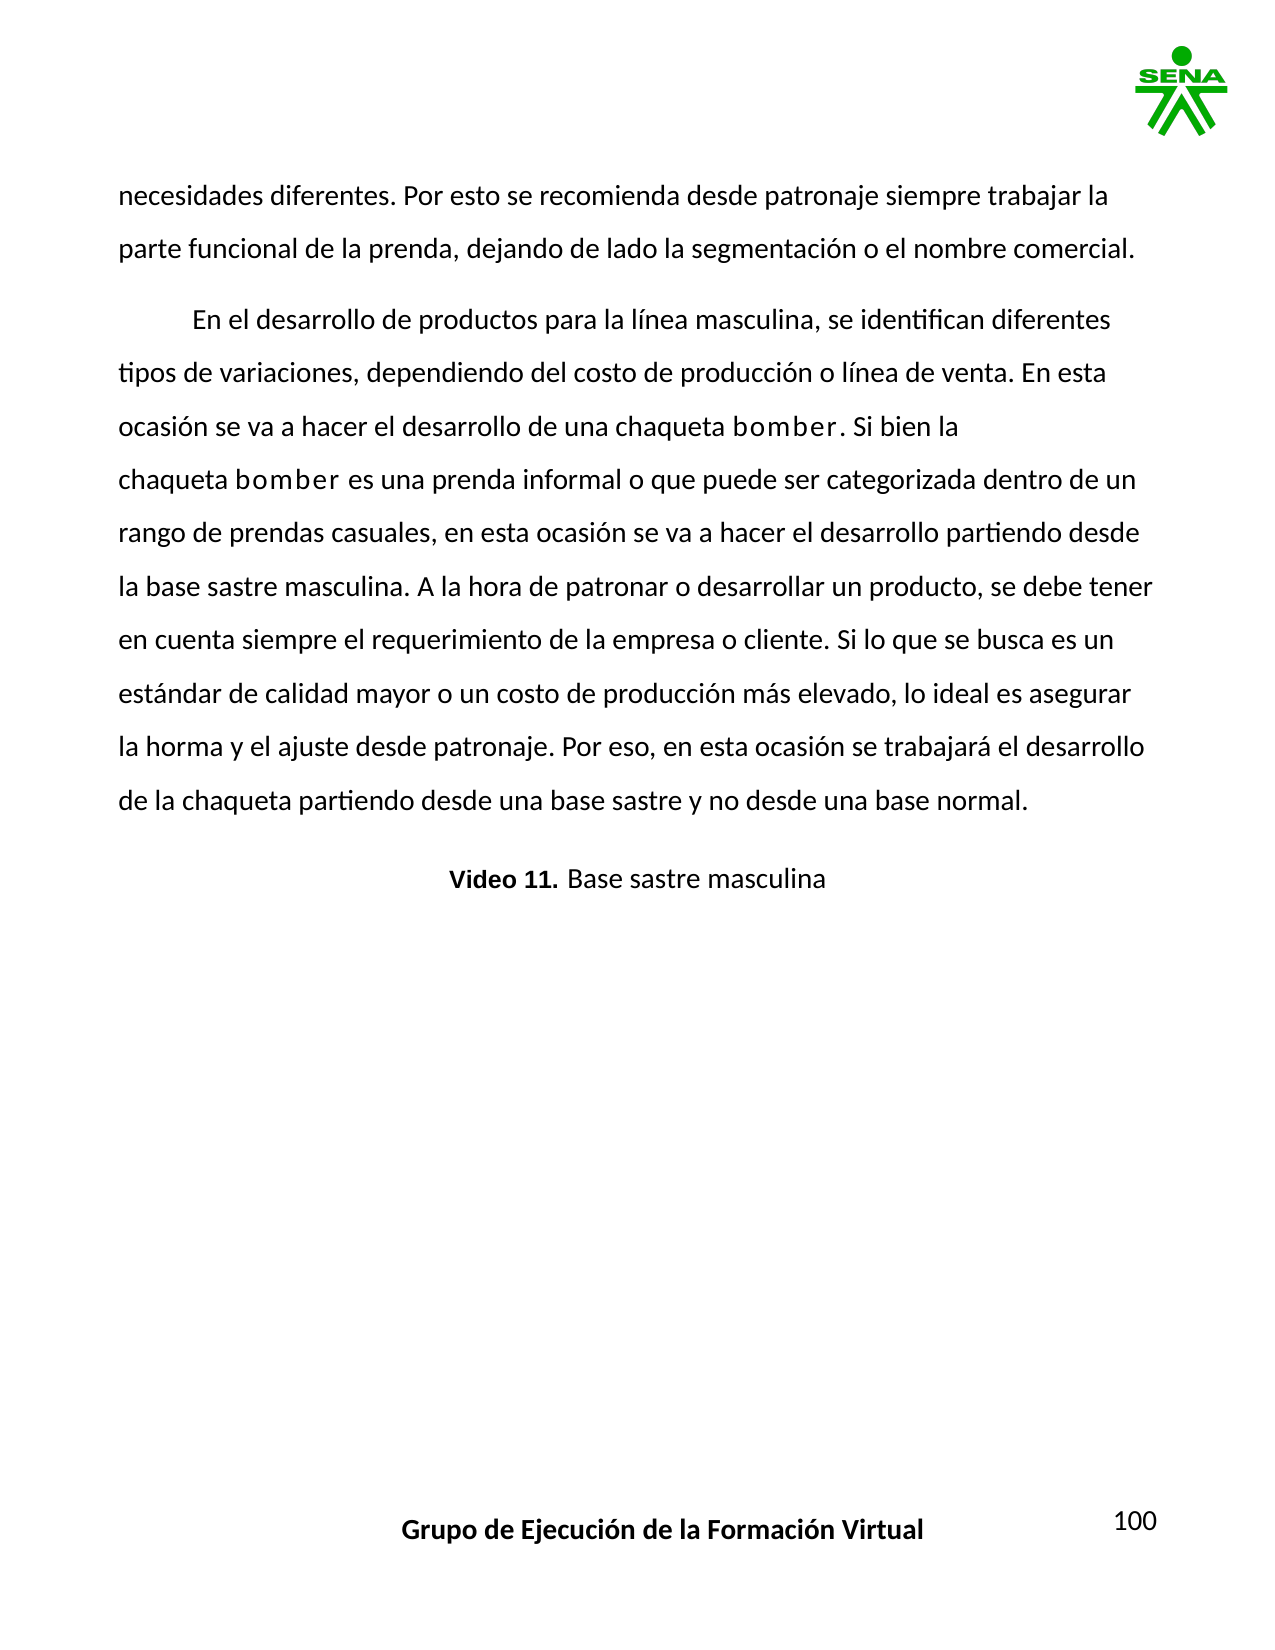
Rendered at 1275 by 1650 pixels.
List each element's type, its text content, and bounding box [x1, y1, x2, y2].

picture [1135, 46, 1228, 136]
text Base sastre masculina [118, 860, 1157, 896]
text En el desarrollo de productos para la línea masculina, se identifican diferentes tipos de variaciones, dependiendo del costo de producción o línea de venta. En esta ocasión se va a hacer el desarrollo de una chaqueta bomber. Si bien la chaqueta bomber es una prenda informal o que puede ser categorizada dentro de un rango de prendas casuales, en esta ocasión se va a hacer el desarrollo partiendo desde la base sastre masculina. A la hora de patronar o desarrollar un producto, se debe tener en cuenta siempre el requerimiento de la empresa o cliente. Si lo que se busca es un estándar de calidad mayor o un costo de producción más elevado, lo ideal es asegurar la horma y el ajuste desde patronaje. Por eso, en esta ocasión se trabajará el desarrollo de la chaqueta partiendo desde una base sastre y no desde una base normal. [118, 301, 1157, 817]
